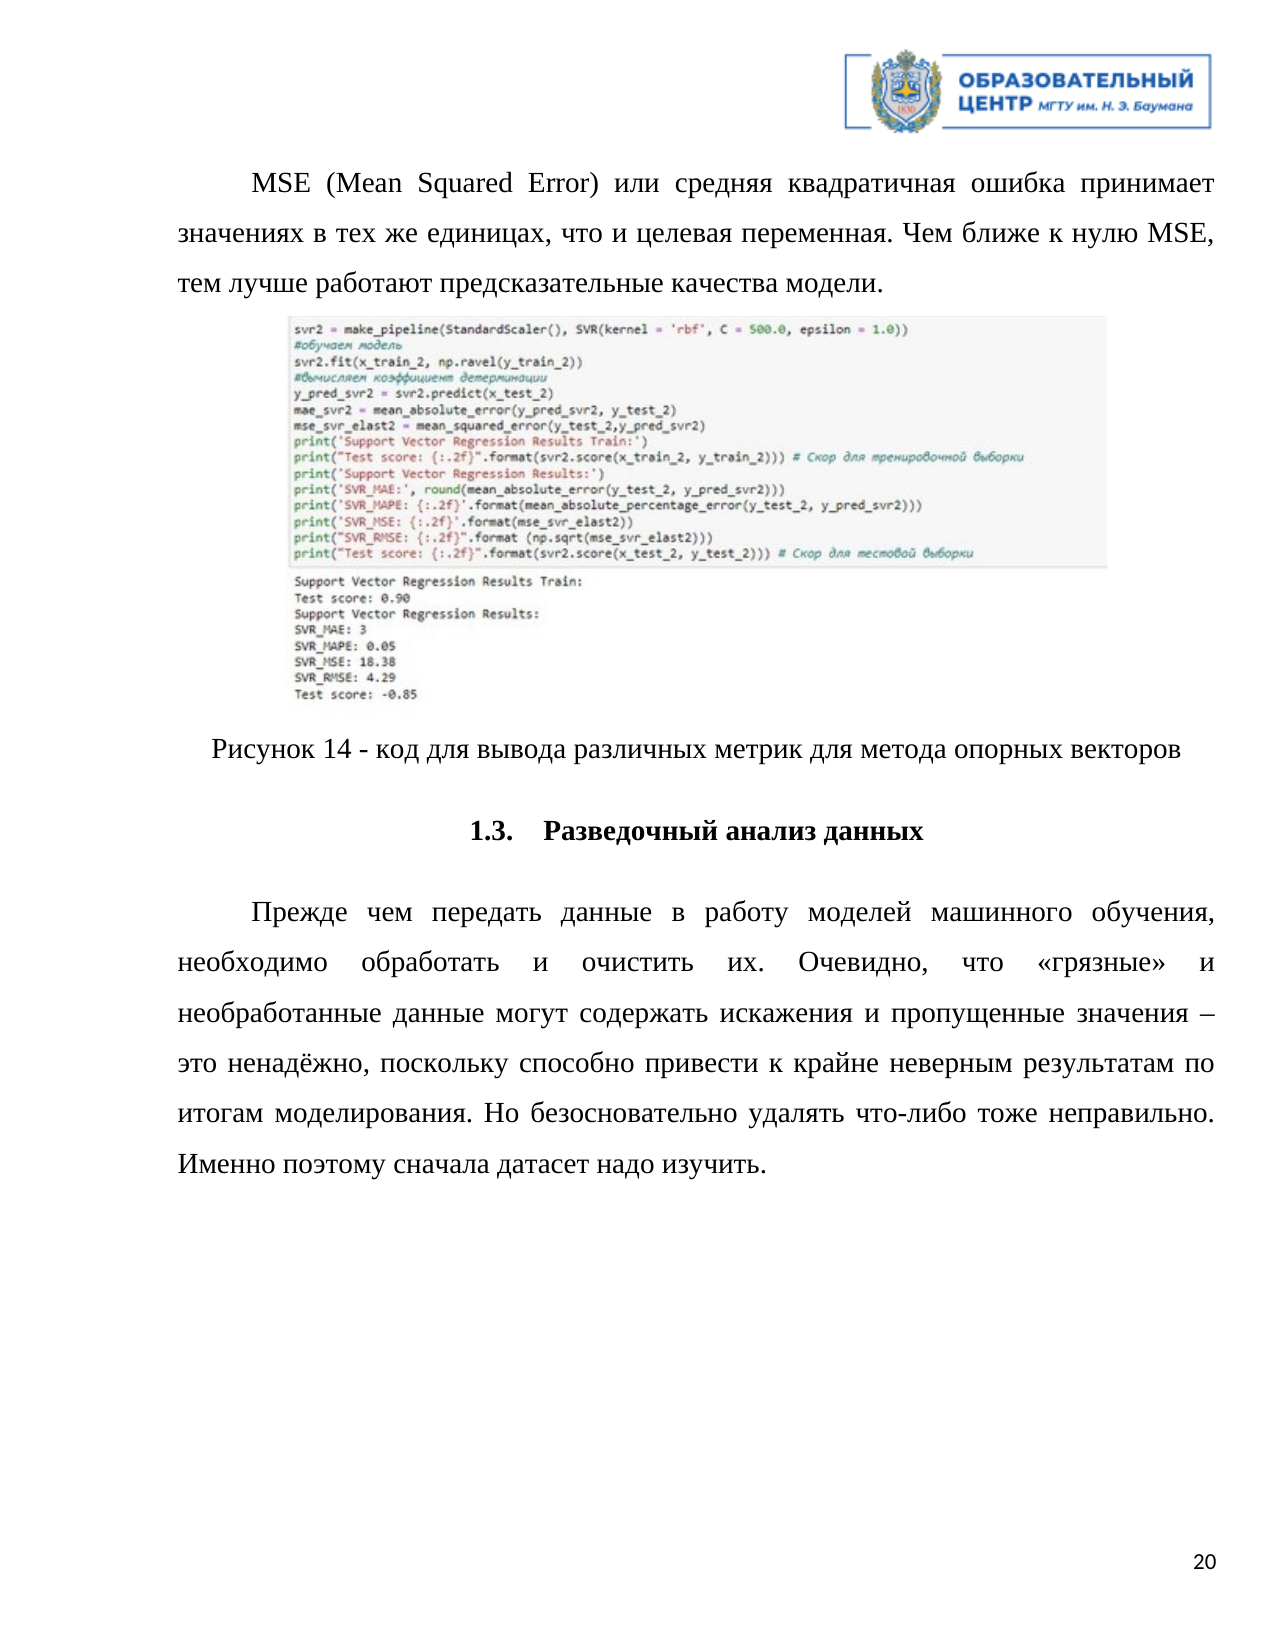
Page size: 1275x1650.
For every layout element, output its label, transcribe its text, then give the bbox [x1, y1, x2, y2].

picture [814, 26, 1262, 149]
picture [285, 316, 1108, 715]
list Разведочный анализ данных [177, 813, 1216, 846]
text MSE (Mean Squared Error) или средняя квадратичная ошибка принимает значениях в тех же единицах, что и целевая переменная. Чем ближе к нулю MSE, тем лучше работают предсказательные качества модели. [177, 118, 1216, 299]
text Прежде чем передать данные в работу моделей машинного обучения, необходимо обработать и очистить их. Очевидно, что «грязные» и необработанные данные могут содержать искажения и пропущенные значения – это ненадёжно, поскольку способно привести к крайне неверным результатам по итогам моделирования. Но безосновательно удалять что-либо тоже неправильно. Именно поэтому сначала датасет надо изучить. [177, 894, 1216, 1179]
